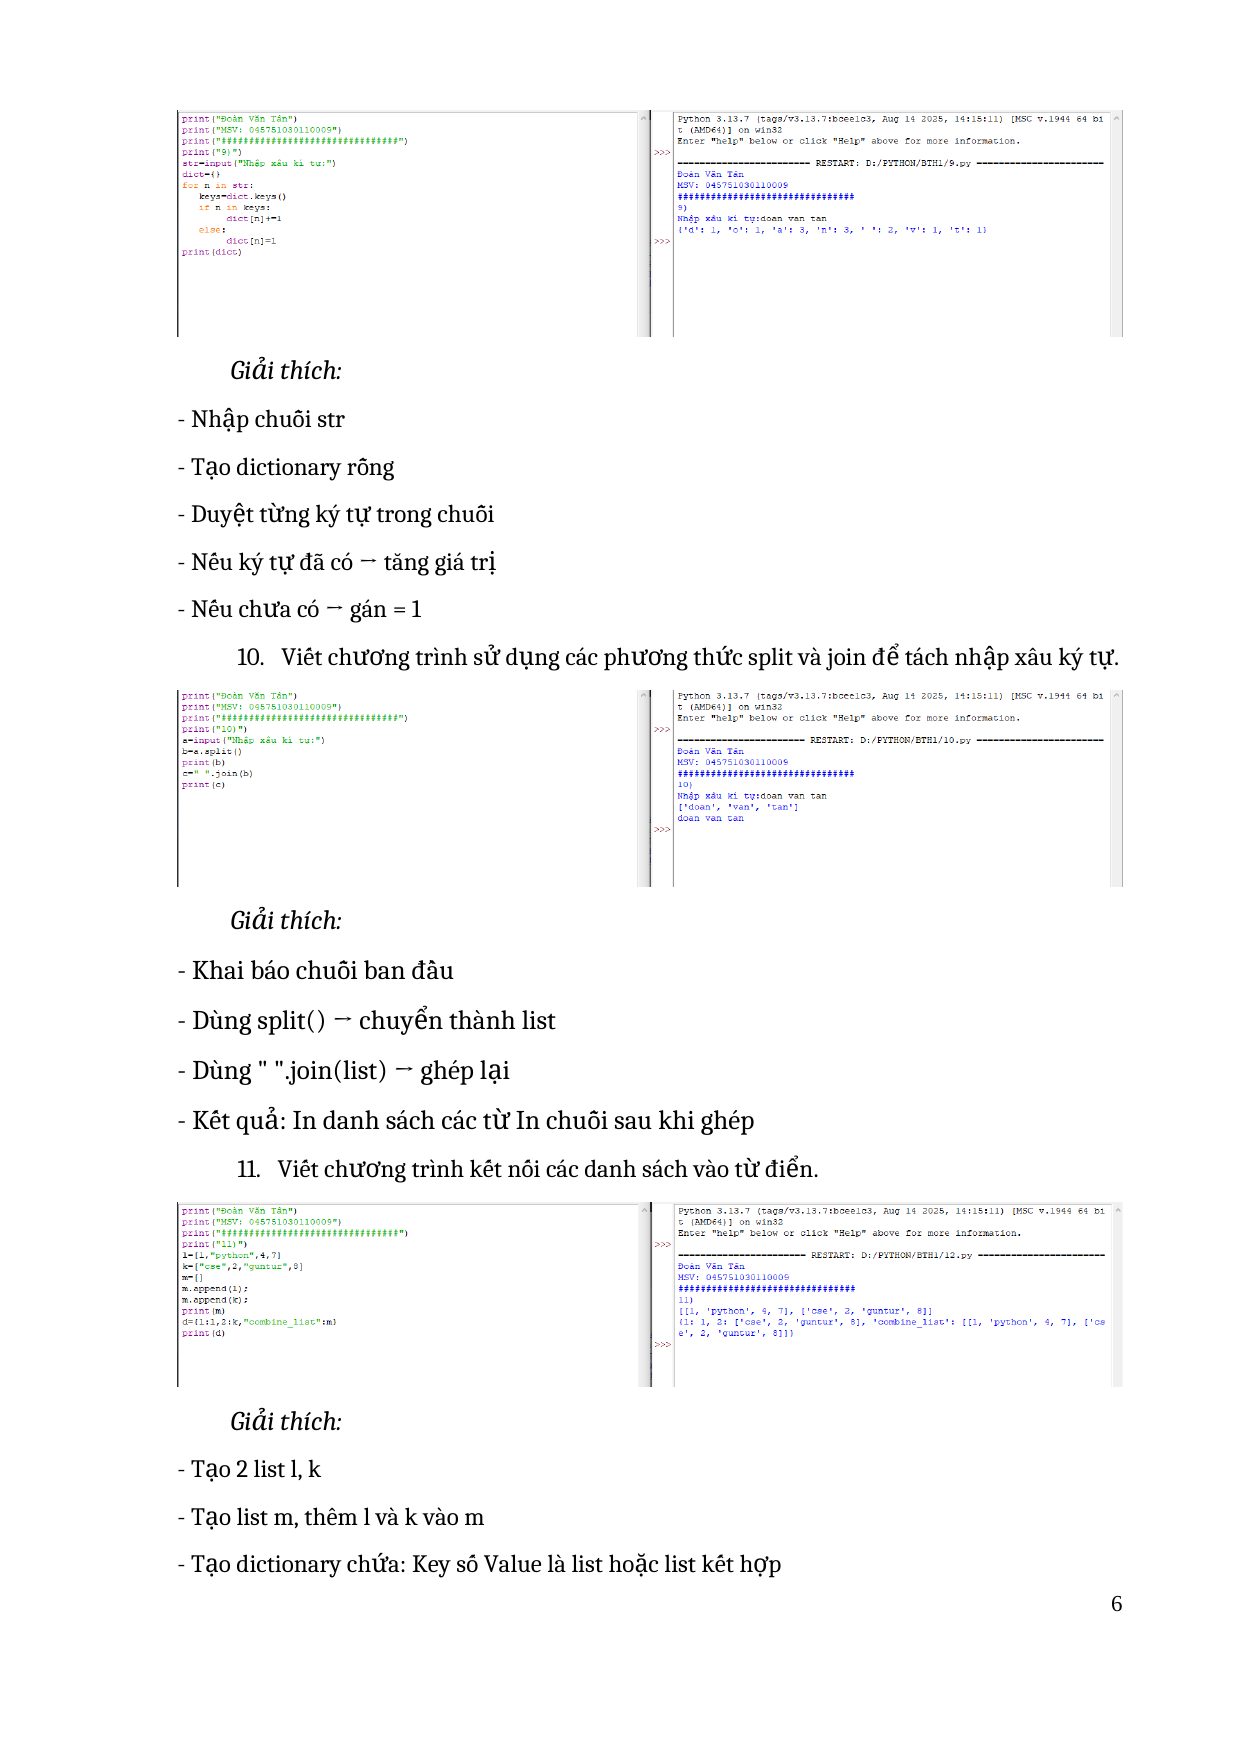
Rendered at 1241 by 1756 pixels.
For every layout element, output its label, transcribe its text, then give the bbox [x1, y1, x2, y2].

text 10. Viết chương trình sử dụng các phương thức split và join để tách nhập xâu ký tự. [177, 642, 1122, 671]
text - Dùng split() → chuyển thành list [177, 1005, 1122, 1036]
picture [177, 1202, 1123, 1387]
text Giải thích: [177, 355, 1122, 386]
text - Duyệt từng ký tự trong chuỗi [177, 500, 1122, 529]
text - Tạo list m, thêm l và k vào m [177, 1503, 1122, 1532]
text Giải thích: [177, 905, 1122, 936]
picture [177, 110, 1123, 337]
text Giải thích: [177, 1406, 1122, 1437]
text - Dùng " ".join(list) → ghép lại [177, 1055, 1122, 1086]
text - Nhập chuỗi str [177, 405, 1122, 434]
text - Khai báo chuỗi ban đầu [177, 955, 1122, 986]
text - Tạo dictionary rỗng [177, 452, 1122, 481]
text - Nếu ký tự đã có → tăng giá trị [177, 547, 1122, 576]
text 11. Viết chương trình kết nối các danh sách vào từ điển. [177, 1155, 1122, 1183]
text - Nếu chưa có → gán = 1 [177, 595, 1122, 624]
picture [177, 690, 1123, 887]
text - Tạo dictionary chứa: Key số Value là list hoặc list kết hợp [177, 1550, 1122, 1579]
text - Kết quả: In danh sách các từ In chuỗi sau khi ghép [177, 1105, 1122, 1136]
text - Tạo 2 list l, k [177, 1455, 1122, 1484]
